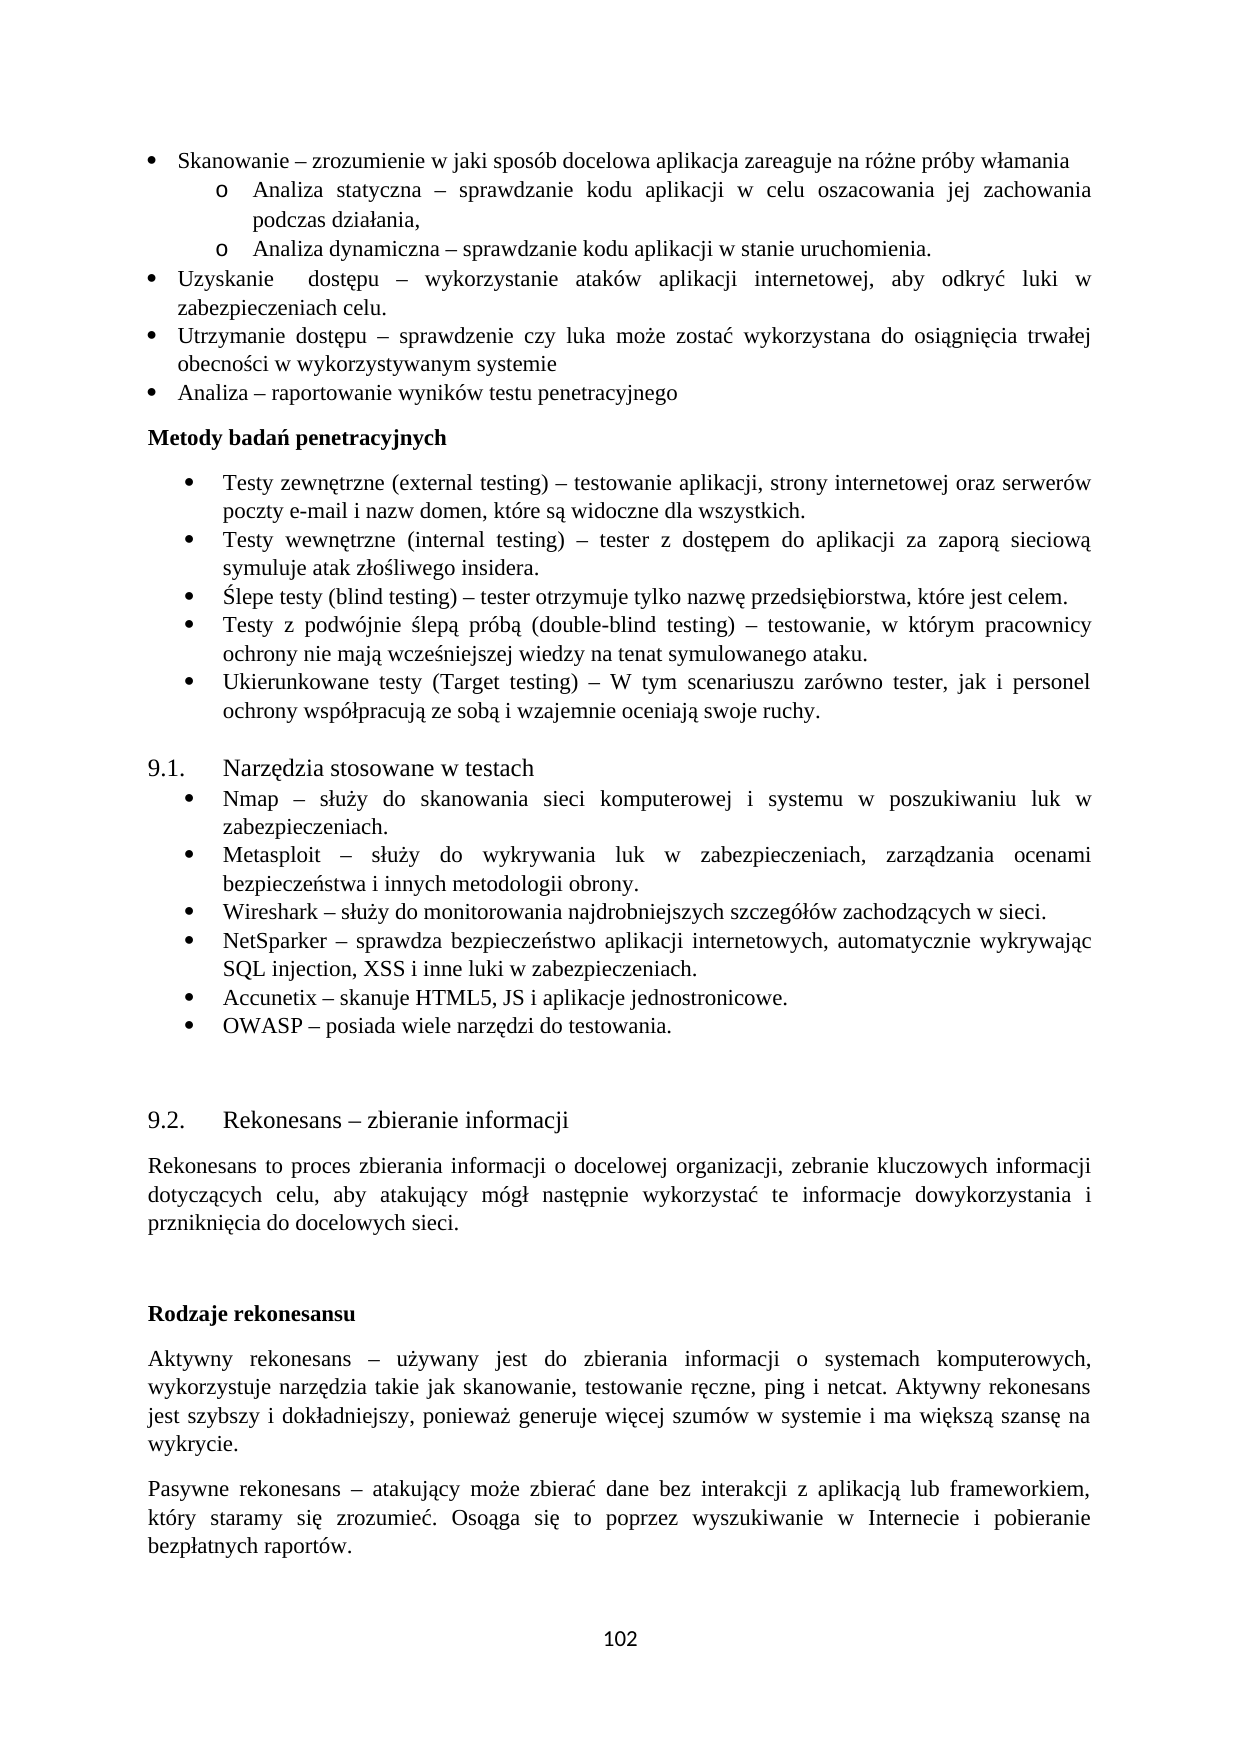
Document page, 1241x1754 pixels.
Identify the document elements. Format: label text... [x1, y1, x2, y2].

text Aktywny rekonesans – używany jest do zbierania informacji o systemach komputerowych, wykorzystuje narzędzia takie jak skanowanie, testowanie ręczne, ping i netcat. Aktywny rekonesans jest szybszy i dokładniejszy, ponieważ generuje więcej szumów w systemie i ma większą szansę na wykrycie. [148, 1345, 1093, 1456]
list OWASP – posiada wiele narzędzi do testowania. [185, 1012, 1093, 1038]
list Wireshark – służy do monitorowania najdrobniejszych szczegółów zachodzących w sieci. [185, 898, 1093, 925]
list Uzyskanie dostępu – wykorzystanie ataków aplikacji internetowej, aby odkryć luki w zabezpieczeniach celu. [148, 265, 1093, 320]
list Narzędzia stosowane w testach [148, 753, 1093, 782]
list Metasploit – służy do wykrywania luk w zabezpieczeniach, zarządzania ocenami bezpieczeństwa i innych metodologii obrony. [185, 841, 1093, 896]
list Testy wewnętrzne (internal testing) – tester z dostępem do aplikacji za zaporą sieciową symuluje atak złośliwego insidera. [185, 526, 1093, 581]
list Utrzymanie dostępu – sprawdzenie czy luka może zostać wykorzystana do osiągnięcia trwałej obecności w wykorzystywanym systemie [148, 322, 1093, 377]
list Analiza – raportowanie wyników testu penetracyjnego [148, 379, 1093, 405]
text Rekonesans to proces zbierania informacji o docelowej organizacji, zebranie kluczowych informacji dotyczących celu, aby atakujący mógł następnie wykorzystać te informacje dowykorzystania i przniknięcia do docelowych sieci. [148, 1153, 1093, 1236]
list Ukierunkowane testy (Target testing) – W tym scenariuszu zarówno tester, jak i personel ochrony współpracują ze sobą i wzajemnie oceniają swoje ruchy. [185, 668, 1093, 723]
text Rodzaje rekonesansu [148, 1300, 1093, 1326]
list Testy z podwójnie ślepą próbą (double-blind testing) – testowanie, w którym pracownicy ochrony nie mają wcześniejszej wiedzy na tenat symulowanego ataku. [185, 611, 1093, 666]
list Analiza statyczna – sprawdzanie kodu aplikacji w celu oszacowania jej zachowania podczas działania, [215, 176, 1093, 233]
list NetSparker – sprawdza bezpieczeństwo aplikacji internetowych, automatycznie wykrywając SQL injection, XSS i inne luki w zabezpieczeniach. [185, 927, 1093, 982]
list Ślepe testy (blind testing) – tester otrzymuje tylko nazwę przedsiębiorstwa, które jest celem. [185, 583, 1093, 609]
list Accunetix – skanuje HTML5, JS i aplikacje jednostronicowe. [185, 984, 1093, 1010]
list Nmap – służy do skanowania sieci komputerowej i systemu w poszukiwaniu luk w zabezpieczeniach. [185, 784, 1093, 839]
text Metody badań penetracyjnych [148, 424, 1093, 450]
list Skanowanie – zrozumienie w jaki sposób docelowa aplikacja zareaguje na różne próby włamania [148, 148, 1093, 174]
list Rekonesans – zbieranie informacji [148, 1105, 1093, 1134]
list Analiza dynamiczna – sprawdzanie kodu aplikacji w stanie uruchomienia. [215, 235, 1093, 263]
text Pasywne rekonesans – atakujący może zbierać dane bez interakcji z aplikacją lub frameworkiem, który staramy się zrozumieć. Osoąga się to poprzez wyszukiwanie w Internecie i pobieranie bezpłatnych raportów. [148, 1475, 1093, 1558]
list Testy zewnętrzne (external testing) – testowanie aplikacji, strony internetowej oraz serwerów poczty e-mail i nazw domen, które są widoczne dla wszystkich. [185, 469, 1093, 524]
